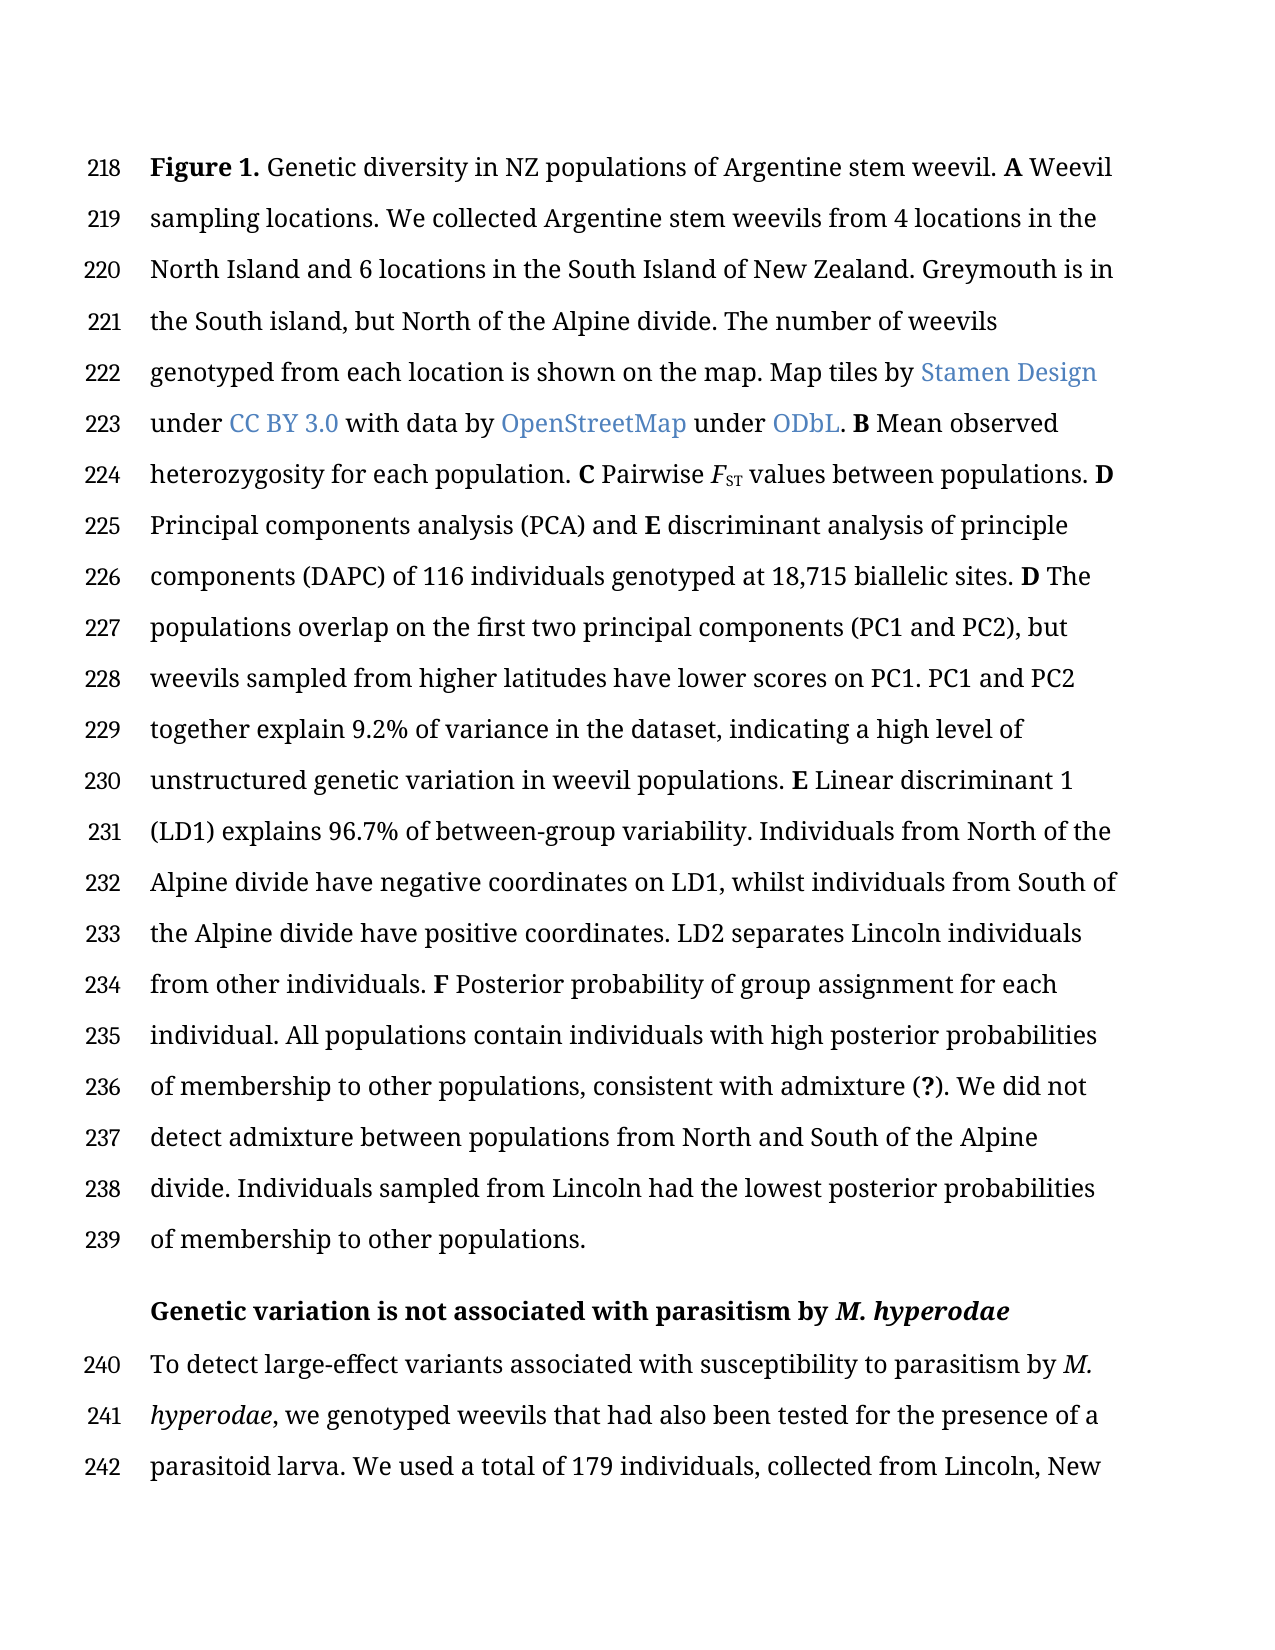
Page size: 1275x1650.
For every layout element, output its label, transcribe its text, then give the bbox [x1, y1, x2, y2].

text Figure 1. Genetic diversity in NZ populations of Argentine stem weevil. A Weevil sampling locations. We collected Argentine stem weevils from 4 locations in the North Island and 6 locations in the South Island of New Zealand. Greymouth is in the South island, but North of the Alpine divide. The number of weevils genotyped from each location is shown on the map. Map tiles by Stamen Design under CC BY 3.0 with data by OpenStreetMap under ODbL. B Mean observed heterozygosity for each population. C Pairwise FST values between populations. D Principal components analysis (PCA) and E discriminant analysis of principle components (DAPC) of 116 individuals genotyped at 18,715 biallelic sites. D The populations overlap on the first two principal components (PC1 and PC2), but weevils sampled from higher latitudes have lower scores on PC1. PC1 and PC2 together explain 9.2% of variance in the dataset, indicating a high level of unstructured genetic variation in weevil populations. E Linear discriminant 1 (LD1) explains 96.7% of between-group variability. Individuals from North of the Alpine divide have negative coordinates on LD1, whilst individuals from South of the Alpine divide have positive coordinates. LD2 separates Lincoln individuals from other individuals. F Posterior probability of group assignment for each individual. All populations contain individuals with high posterior probabilities of membership to other populations, consistent with admixture (?). We did not detect admixture between populations from North and South of the Alpine divide. Individuals sampled from Lincoln had the lowest posterior probabilities of membership to other populations. [150, 150, 1125, 1256]
subtitle Genetic variation is not associated with parasitism by M. hyperodae [150, 1294, 1125, 1328]
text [150, 1347, 1125, 1483]
